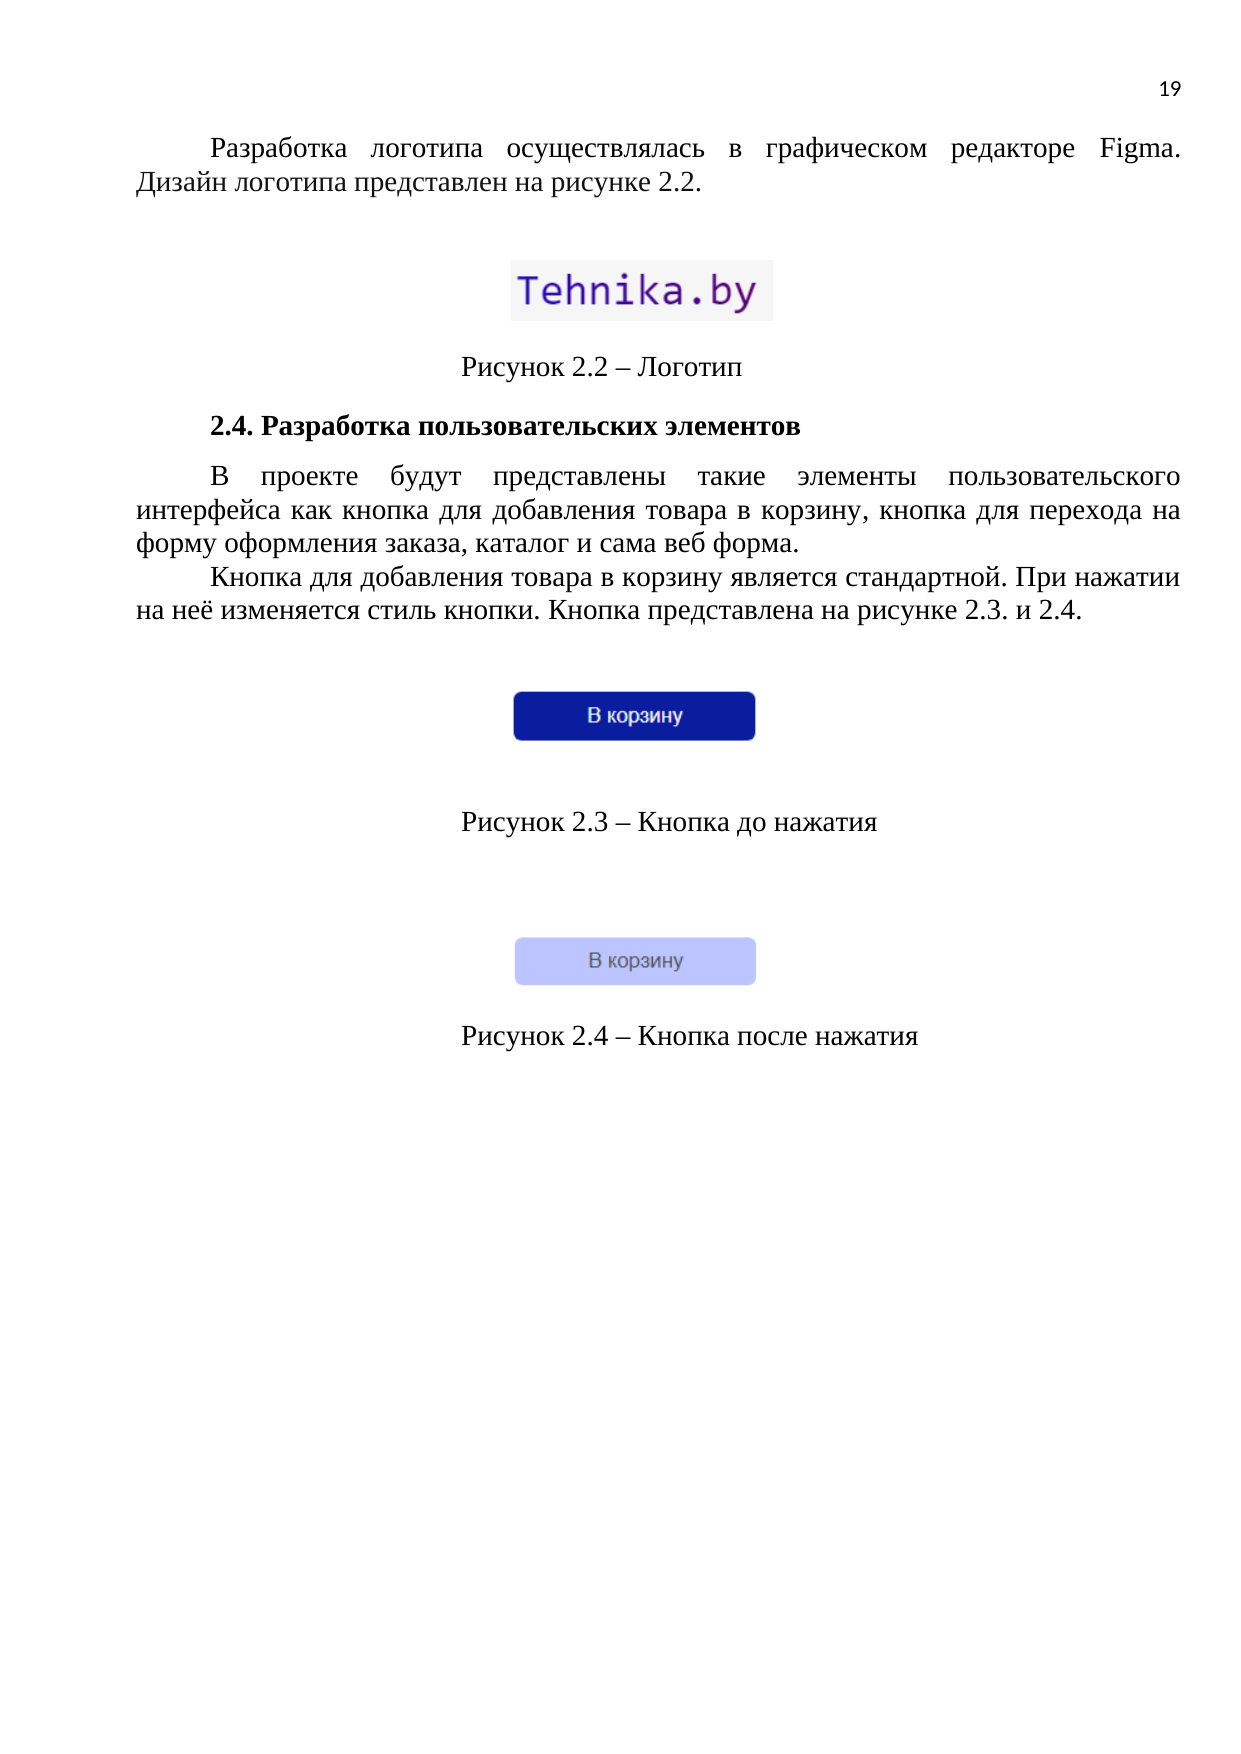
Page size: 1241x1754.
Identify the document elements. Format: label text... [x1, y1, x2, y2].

text Разработка логотипа осуществлялась в графическом редакторе Figma. Дизайн логотипа представлен на рисунке 2.2. [136, 131, 1181, 198]
picture [510, 260, 774, 321]
text Рисунок 2.2 – Логотип [136, 349, 1184, 383]
text В проекте будут представлены такие элементы пользовательского интерфейса как кнопка для добавления товара в корзину, кнопка для перехода на форму оформления заказа, каталог и сама веб форма. [136, 458, 1181, 559]
text 2.4. Разработка пользовательских элементов [136, 408, 1181, 442]
picture [510, 688, 763, 742]
text Рисунок 2.3 – Кнопка до нажатия [136, 804, 1184, 837]
text Кнопка для добавления товара в корзину является стандартной. При нажатии на неё изменяется стиль кнопки. Кнопка представлена на рисунке 2.3. и 2.4. [136, 559, 1181, 626]
text Рисунок 2.4 – Кнопка после нажатия [136, 1018, 1184, 1052]
picture [510, 925, 770, 989]
